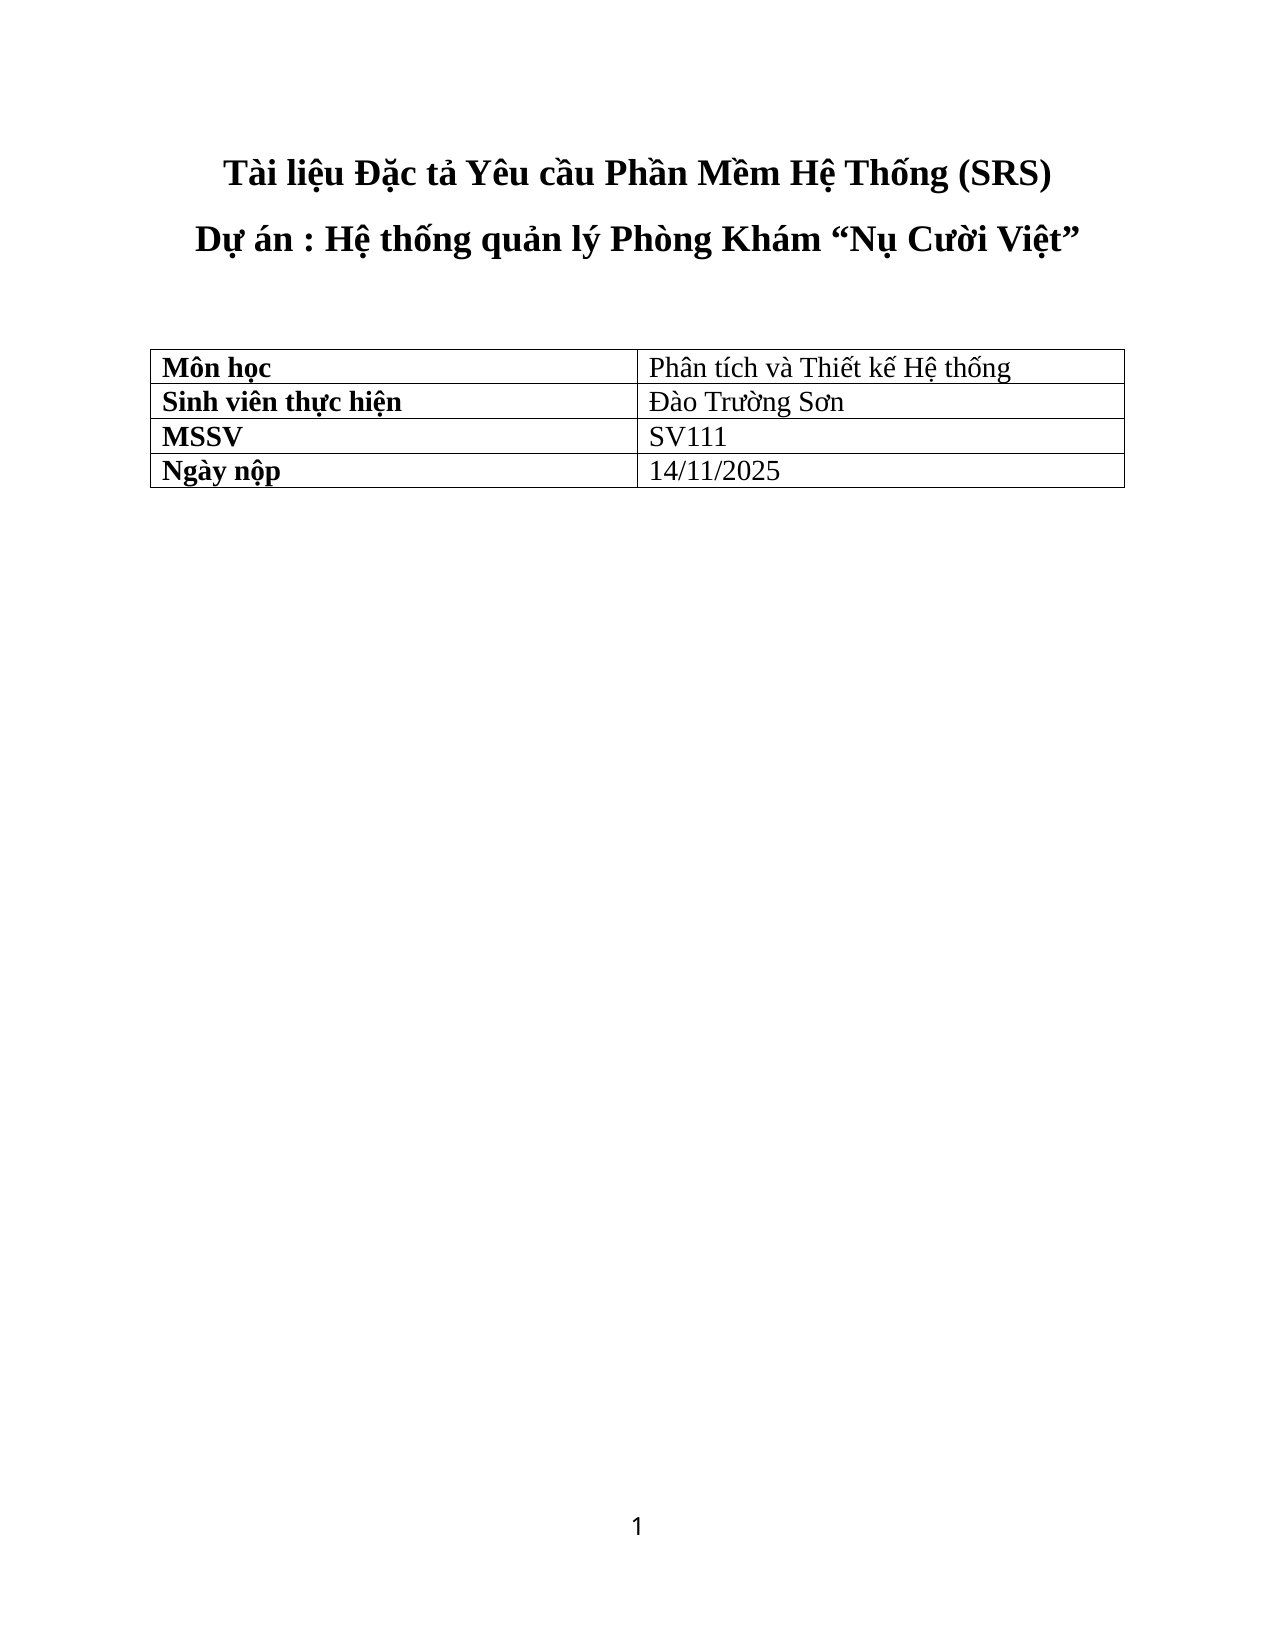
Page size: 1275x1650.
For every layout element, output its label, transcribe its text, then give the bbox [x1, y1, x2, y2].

table_header Phân tích và Thiết kế Hệ thống [638, 350, 1124, 383]
table_cell Đào Trường Sơn [638, 384, 1124, 418]
table_cell SV111 [638, 419, 1124, 452]
table_cell Ngày nộp [151, 454, 637, 487]
table_cell Sinh viên thực hiện [151, 384, 637, 418]
text Tài liệu Đặc tả Yêu cầu Phần Mềm Hệ Thống (SRS) [150, 150, 1125, 193]
text Dự án : Hệ thống quản lý Phòng Khám “Nụ Cười Việt” [150, 216, 1125, 259]
table_cell MSSV [151, 419, 637, 452]
table_header Môn học [151, 350, 637, 383]
table_cell 14/11/2025 [638, 454, 1124, 487]
